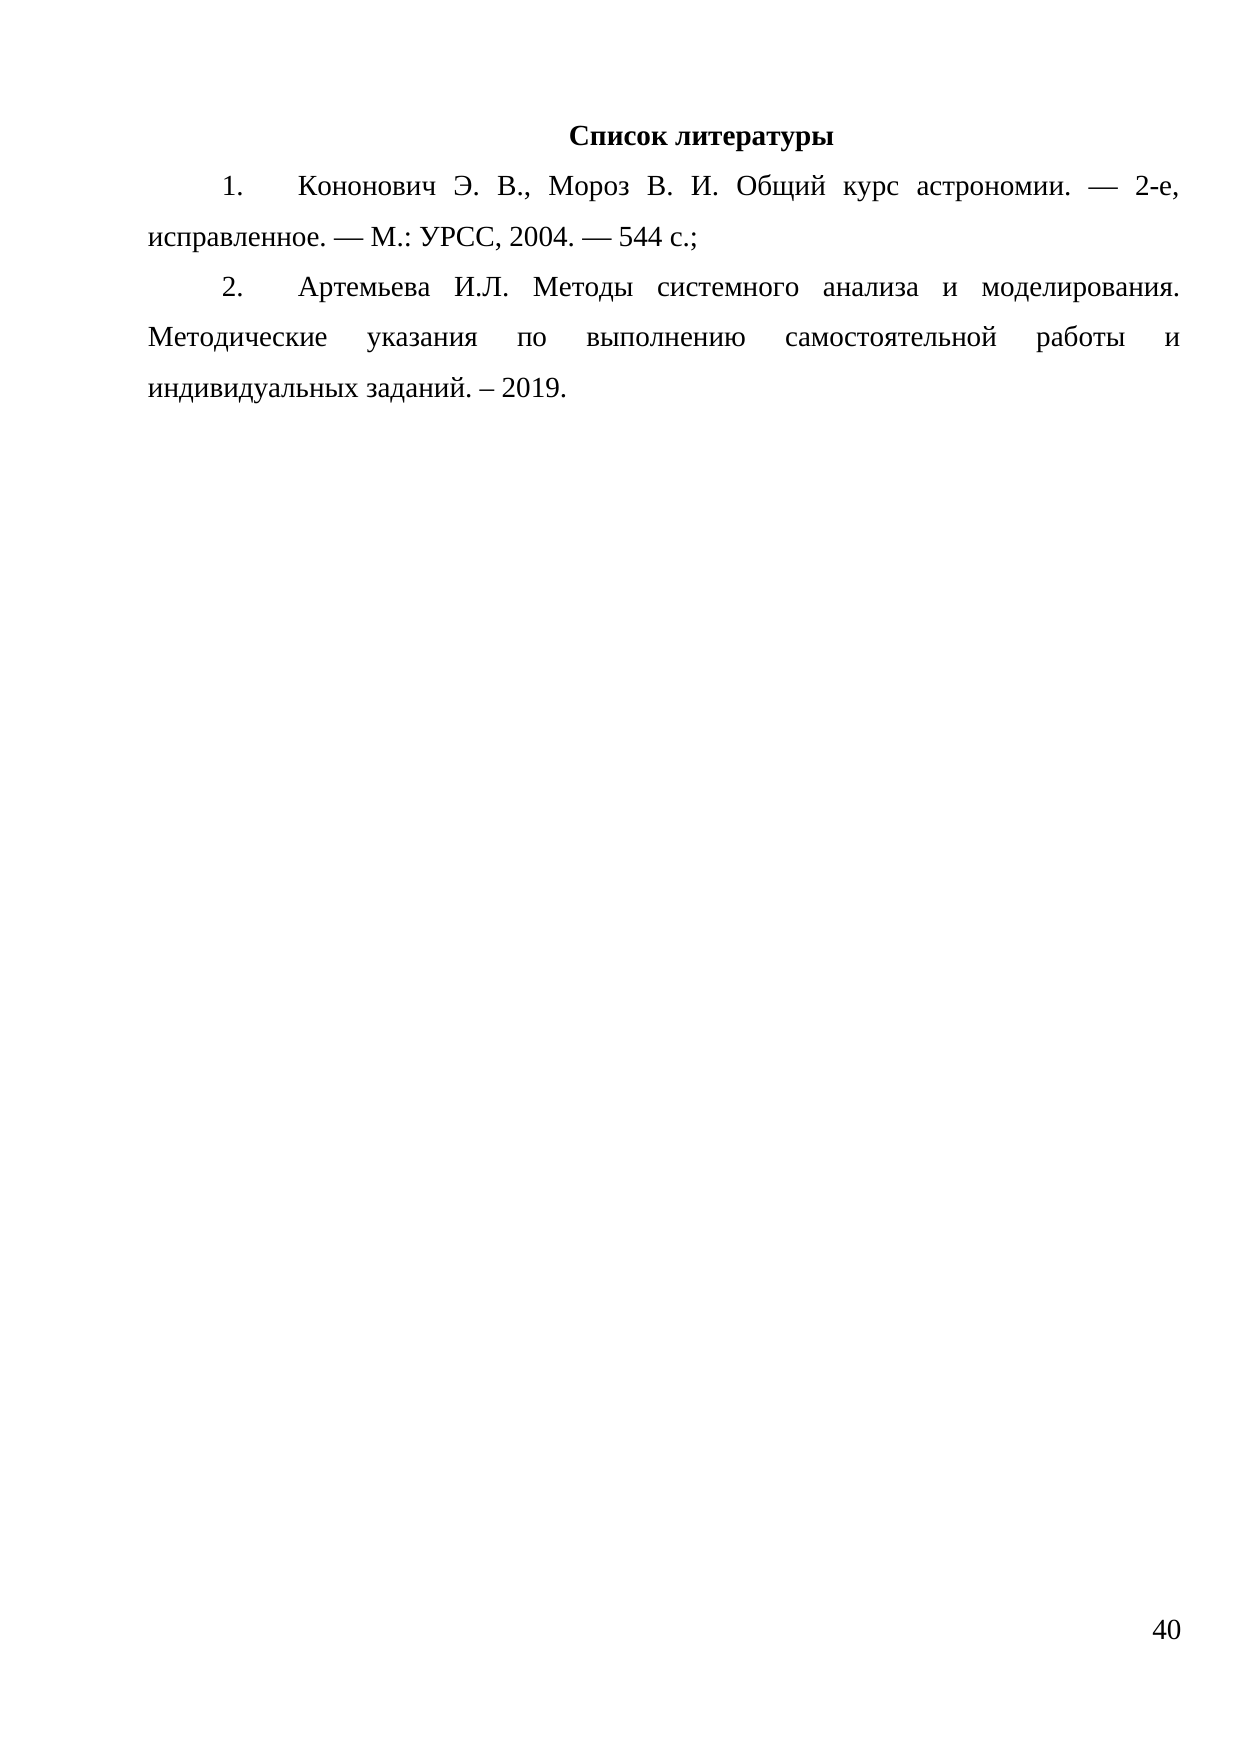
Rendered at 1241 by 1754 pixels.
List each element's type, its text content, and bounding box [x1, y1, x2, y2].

list Кононович Э. В., Мороз В. И. Общий курс астрономии. — 2-е, исправленное. — М.: УРСС, 2004. — 544 с.; [148, 168, 1181, 252]
subtitle Список литературы [148, 118, 1181, 152]
list Артемьева И.Л. Методы системного анализа и моделирования. Методические указания по выполнению самостоятельной работы и индивидуальных заданий. – 2019. [148, 269, 1181, 403]
